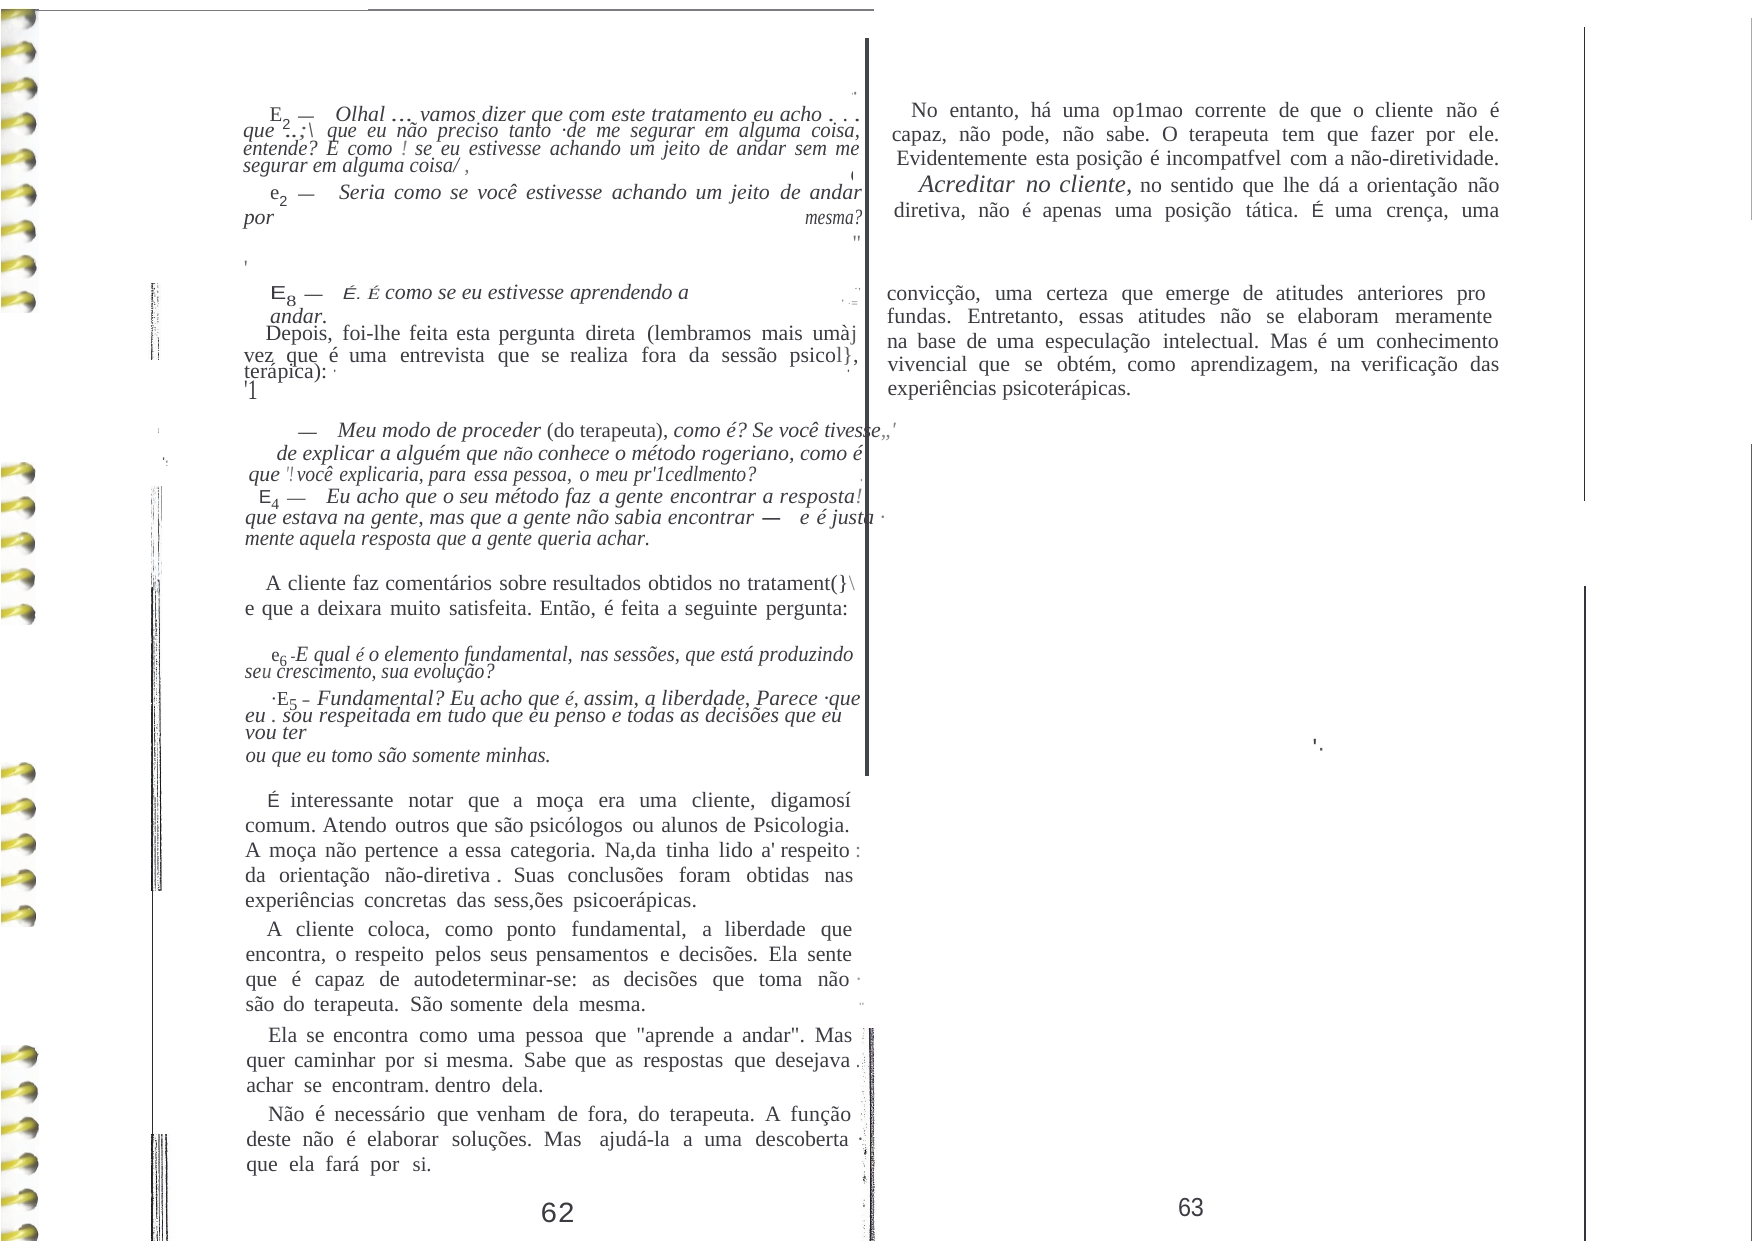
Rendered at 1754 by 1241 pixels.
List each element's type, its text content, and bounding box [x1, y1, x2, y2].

text convicção, uma certeza que emerge de atitudes anteriores pro­ fundas. Entretanto, essas atitudes não se elaboram meramente [887, 281, 1498, 328]
text Ela se encontra como uma pessoa que "aprende a andar". Mas quer caminhar por si mesma. Sabe que as respostas que desejava . achar se encontram. dentro dela. [246, 1022, 888, 1097]
picture [148, 283, 161, 360]
text A cliente faz comentários sobre resultados obtidos no tratament(}\ e que a deixara muito satisfeita. Então, é feita a seguinte pergunta: [244, 570, 862, 620]
picture [151, 486, 162, 891]
text ·E5 - Fundamental? Eu acho que é, assim, a liberdade, Parece ·que eu . sou respeitada em tudo que eu penso e todas as decisões que eu vou ter [245, 690, 875, 744]
picture [1, 762, 36, 927]
text e2 - Seria como se você estivesse achando um jeito de andar por mesma? "' [243, 179, 862, 281]
text E2 - Olhal ... vamos dizer que com este tratamento eu acho . . . que ..;\ que eu não preciso tanto ·de me segurar em alguma coisa, entende? E como ! se eu estivesse achando um jeito de andar sem me segurar em alguma coisa/ , [243, 103, 861, 177]
text de explicar a alguém que não conhece o método rogeriano, como é que '! você explicaria, para essa pessoa, o meu pr'1cedlmento? . E4 - Eu acho que o seu método faz a gente encontrar a resposta! [244, 442, 862, 513]
picture [153, 1134, 176, 1241]
text A cliente coloca, como ponto fundamental, a liberdade que encontra, o respeito pelos seus pensamentos e decisões. Ela sente que é capaz de autodeterminar-se: as decisões que toma não · são do terapeuta. São somente dela mesma. ·· [245, 917, 866, 1016]
picture [1, 100, 39, 313]
text na base de uma especulação intelectual. Mas é um conhecimento vivencial que se obtém, como aprendizagem, na verificação das experiências psicoterápicas. [887, 329, 1499, 400]
picture [1, 8, 39, 89]
text Não é necessário que venham de fora, do terapeuta. A função deste não é elaborar soluções. Mas ajudá-la a uma descoberta · que ela fará por si. [246, 1101, 875, 1176]
picture [860, 1097, 877, 1192]
picture [1, 1045, 39, 1241]
text e6 -E qual é o elemento fundamental, nas sessões, que está produzindo seu crescimento, sua evolução? [244, 646, 866, 683]
text Depois, foi-lhe feita esta pergunta direta (lembramos mais umàj [243, 328, 865, 343]
text ou que eu tomo são somente minhas. '· [245, 744, 1754, 766]
text É interessante notar que a moça era uma cliente, digamosí comum. Atendo outros que são psicólogos ou alunos de Psicologia. A moça não pertence a essa categoria. Na,da tinha lido a' respeito : da orientação não-diretiva . Suas conclusões foram obtidas nas experiências concretas das sess,ões psicoerápicas. [245, 787, 865, 912]
picture [1, 462, 36, 625]
text vez que é uma entrevista que se realiza fora da sessão psicol}, terápica): · · '1 [243, 349, 865, 405]
text que estava na gente, mas que a gente não sabia encontrar - e é justa · [244, 513, 1754, 528]
text 1 - Meu modo de proceder (do terapeuta), como é? Se você tivesse,,' [157, 418, 1754, 442]
picture [860, 1231, 877, 1241]
text E8 - É. É como se eu estivesse aprendendo a andar. [270, 281, 714, 328]
text No entanto, há uma op1mao corrente de que o cliente não é capaz, não pode, não sabe. O terapeuta tem que fazer por ele. Evidentemente esta posição é incompatfvel com a não-diretividade. Acreditar no cliente, no sentido que lhe dá a orientação não­ diretiva, não é apenas uma posição tática. É uma crença, uma [887, 99, 1499, 222]
text 62 63 [540, 1192, 1205, 1231]
text mente aquela resposta que a gente queria achar. [244, 528, 1754, 550]
